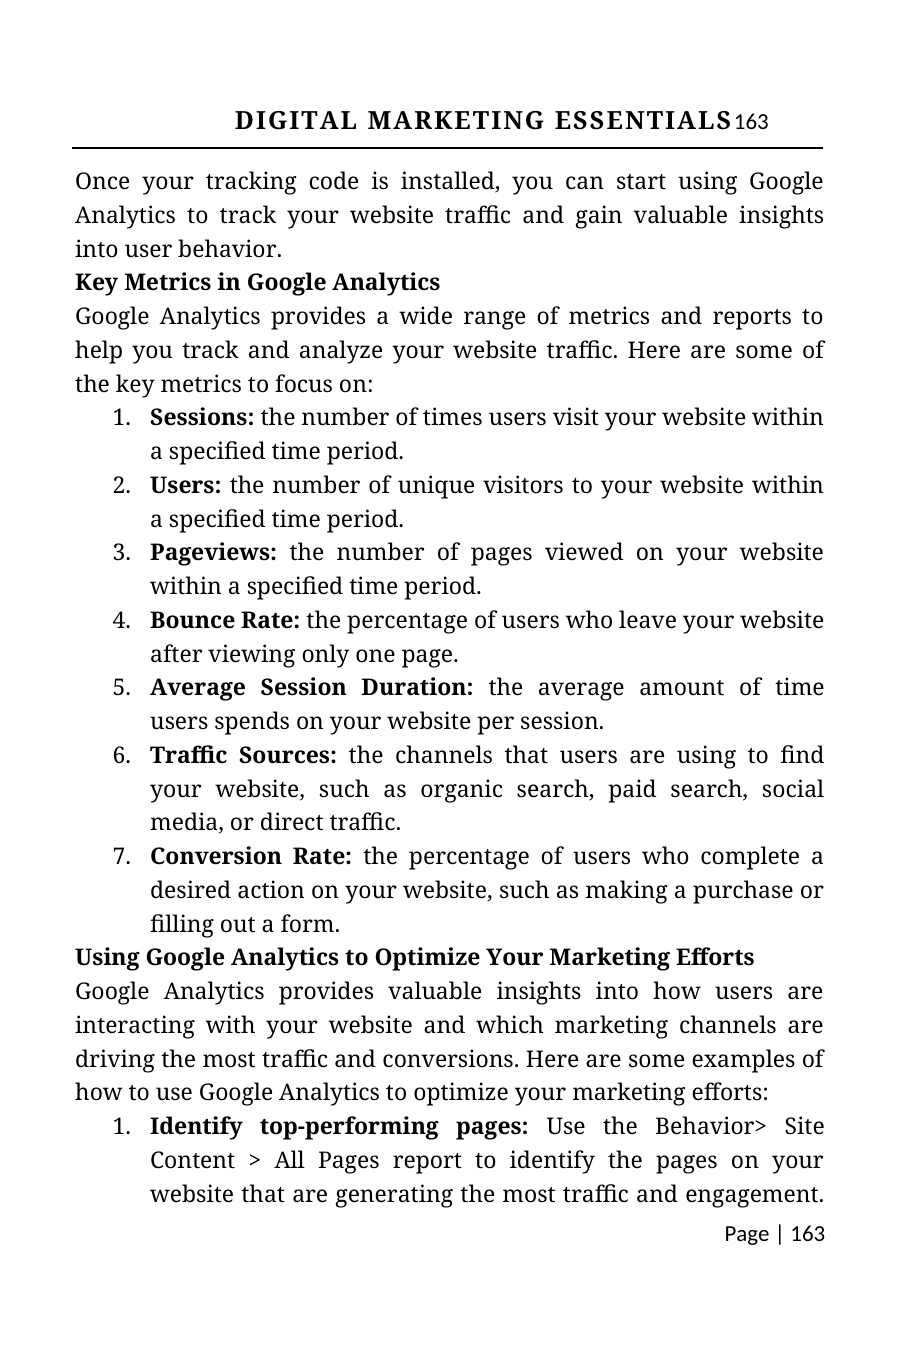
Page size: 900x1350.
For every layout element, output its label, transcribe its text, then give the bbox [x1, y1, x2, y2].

list Conversion Rate: the percentage of users who complete a desired action on your website, such as making a purchase or filling out a form. [112, 840, 825, 939]
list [112, 1110, 825, 1209]
text Google Analytics provides a wide range of metrics and reports to help you track and analyze your website traffic. Here are some of the key metrics to focus on: [75, 300, 825, 399]
list Bounce Rate: the percentage of users who leave your website after viewing only one page. [112, 604, 825, 669]
text Using Google Analytics to Optimize Your Marketing Efforts [75, 941, 825, 973]
text Key Metrics in Google Analytics [75, 266, 825, 298]
list Traffic Sources: the channels that users are using to find your website, such as organic search, paid search, social media, or direct traffic. [112, 739, 825, 838]
list Users: the number of unique visitors to your website within a specified time period. [112, 469, 825, 534]
list Average Session Duration: the average amount of time users spends on your website per session. [112, 671, 825, 736]
text Google Analytics provides valuable insights into how users are interacting with your website and which marketing channels are driving the most traffic and conversions. Here are some examples of how to use Google Analytics to optimize your marketing efforts: [75, 975, 825, 1108]
list Pageviews: the number of pages viewed on your website within a specified time period. [112, 536, 825, 601]
list Sessions: the number of times users visit your website within a specified time period. [112, 401, 825, 466]
text Once your tracking code is installed, you can start using Google Analytics to track your website traffic and gain valuable insights into user behavior. [75, 165, 825, 264]
